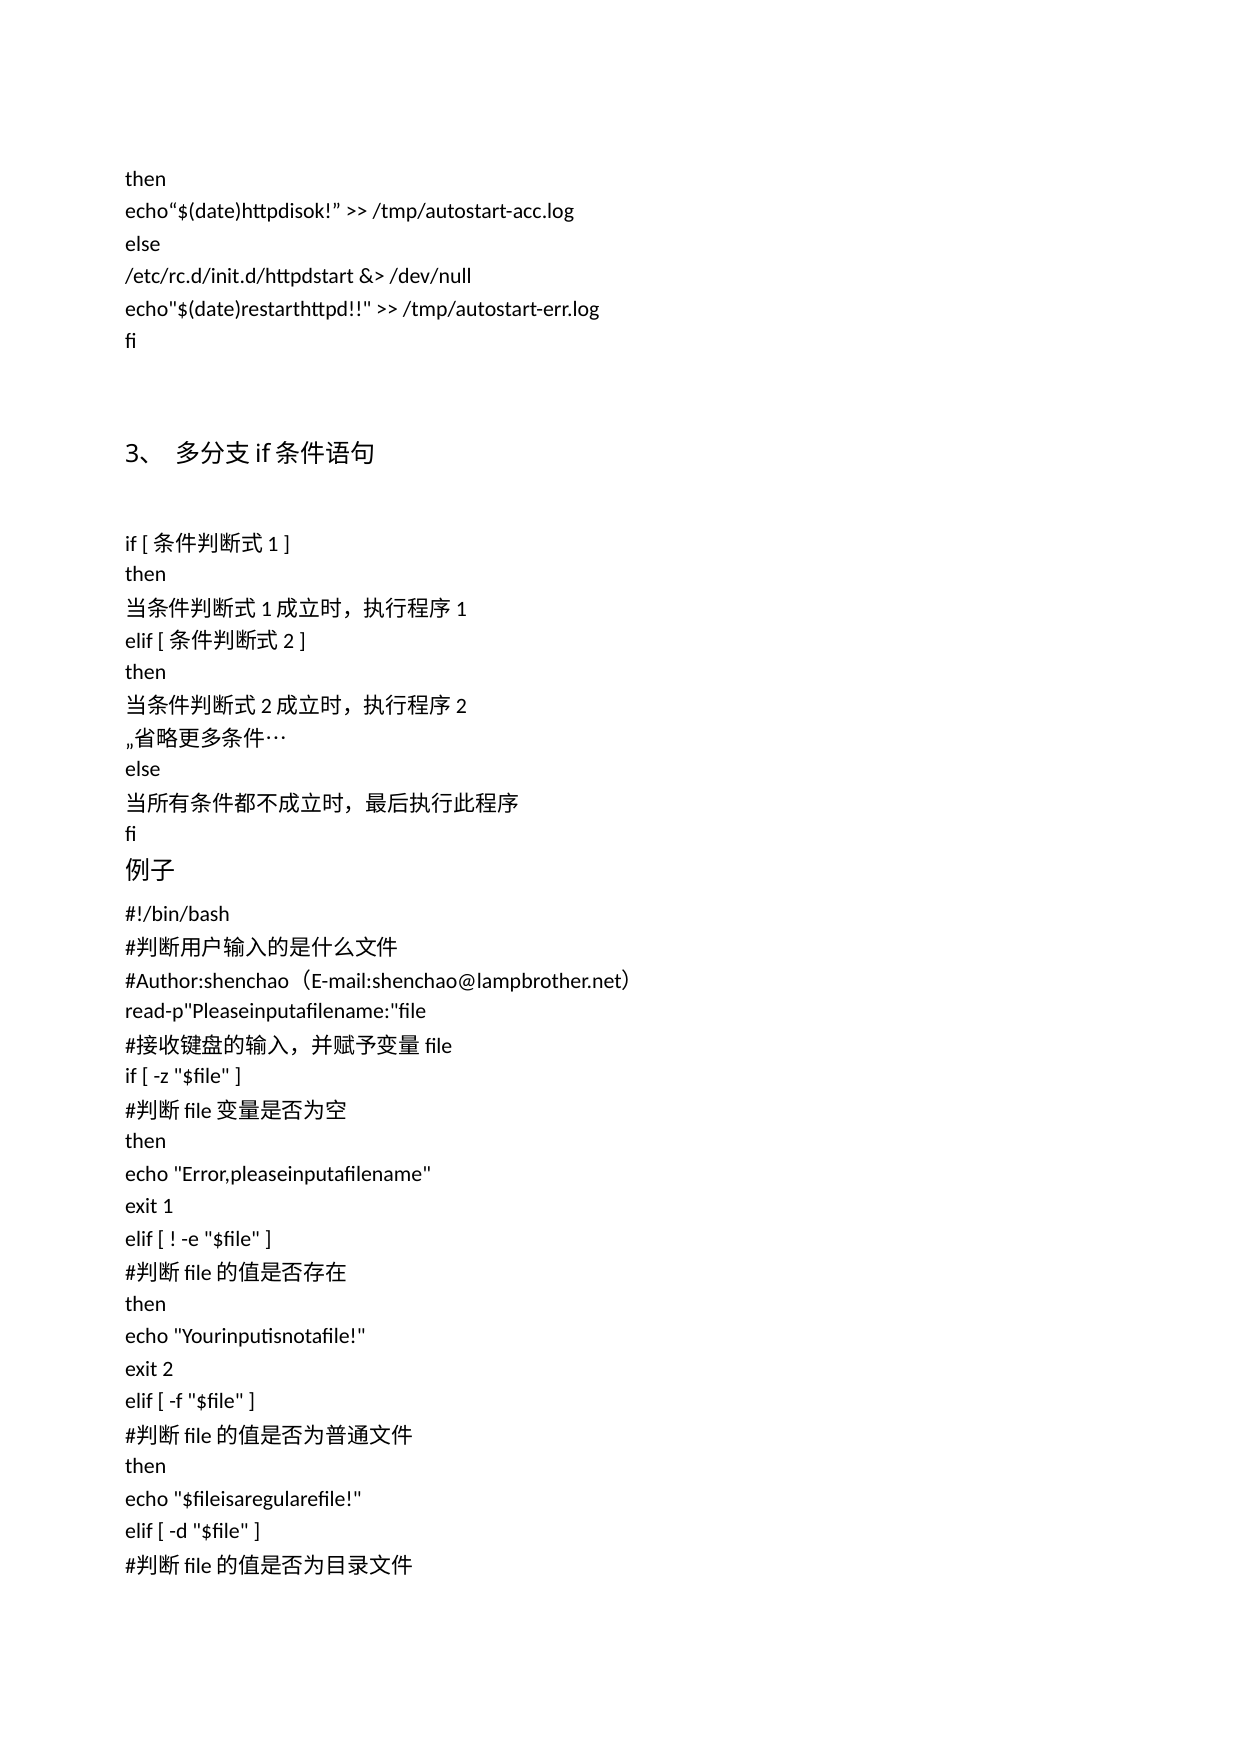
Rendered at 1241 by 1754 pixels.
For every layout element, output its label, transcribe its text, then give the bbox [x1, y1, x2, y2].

text exit 2 [125, 1352, 1115, 1385]
text else [125, 753, 1115, 785]
text echo"$(date)restarthttpd!!" >> /tmp/autostart-err.log [125, 292, 1115, 324]
text then [125, 558, 1115, 590]
text #接收键盘的输入，并赋予变量file [125, 1027, 1115, 1060]
text #判断file的值是否为普通文件 [125, 1417, 1115, 1450]
list 多分支if条件语句 [125, 434, 1115, 470]
text #!/bin/bash [125, 897, 1115, 930]
text then [125, 1450, 1115, 1482]
text /etc/rc.d/init.d/httpdstart &> /dev/null [125, 259, 1115, 292]
text if [ -z "$file" ] [125, 1060, 1115, 1092]
text then [125, 655, 1115, 688]
text fi [125, 324, 1115, 357]
text echo“$(date)httpdisok!” >> /tmp/autostart-acc.log [125, 194, 1115, 227]
text elif [ -f "$file" ] [125, 1385, 1115, 1417]
text then [125, 1287, 1115, 1320]
text exit 1 [125, 1190, 1115, 1222]
text echo "Yourinputisnotafile!" [125, 1320, 1115, 1352]
text 当所有条件都不成立时，最后执行此程序 [125, 785, 1115, 818]
text read-p"Pleaseinputafilename:"file [125, 995, 1115, 1027]
text then [125, 162, 1115, 194]
text 例子 [125, 850, 1115, 886]
text 当条件判断式2成立时，执行程序2 [125, 688, 1115, 720]
text elif [ 条件判断式2 ] [125, 623, 1115, 655]
text fi [125, 818, 1115, 850]
text echo "$fileisaregularefile!" [125, 1482, 1115, 1515]
text #判断用户输入的是什么文件 [125, 930, 1115, 962]
text #判断file变量是否为空 [125, 1092, 1115, 1125]
text „省略更多条件… [125, 720, 1115, 753]
text echo "Error,pleaseinputafilename" [125, 1157, 1115, 1190]
text then [125, 1125, 1115, 1157]
text 当条件判断式1成立时，执行程序1 [125, 590, 1115, 623]
text if [ 条件判断式1 ] [125, 525, 1115, 558]
text elif [ -d "$file" ] [125, 1515, 1115, 1547]
text else [125, 227, 1115, 259]
text #判断file的值是否存在 [125, 1255, 1115, 1287]
text #判断file的值是否为目录文件 [125, 1547, 1115, 1580]
text #Author:shenchao（E-mail:shenchao@lampbrother.net） [125, 962, 1115, 995]
text elif [ ! -e "$file" ] [125, 1222, 1115, 1255]
